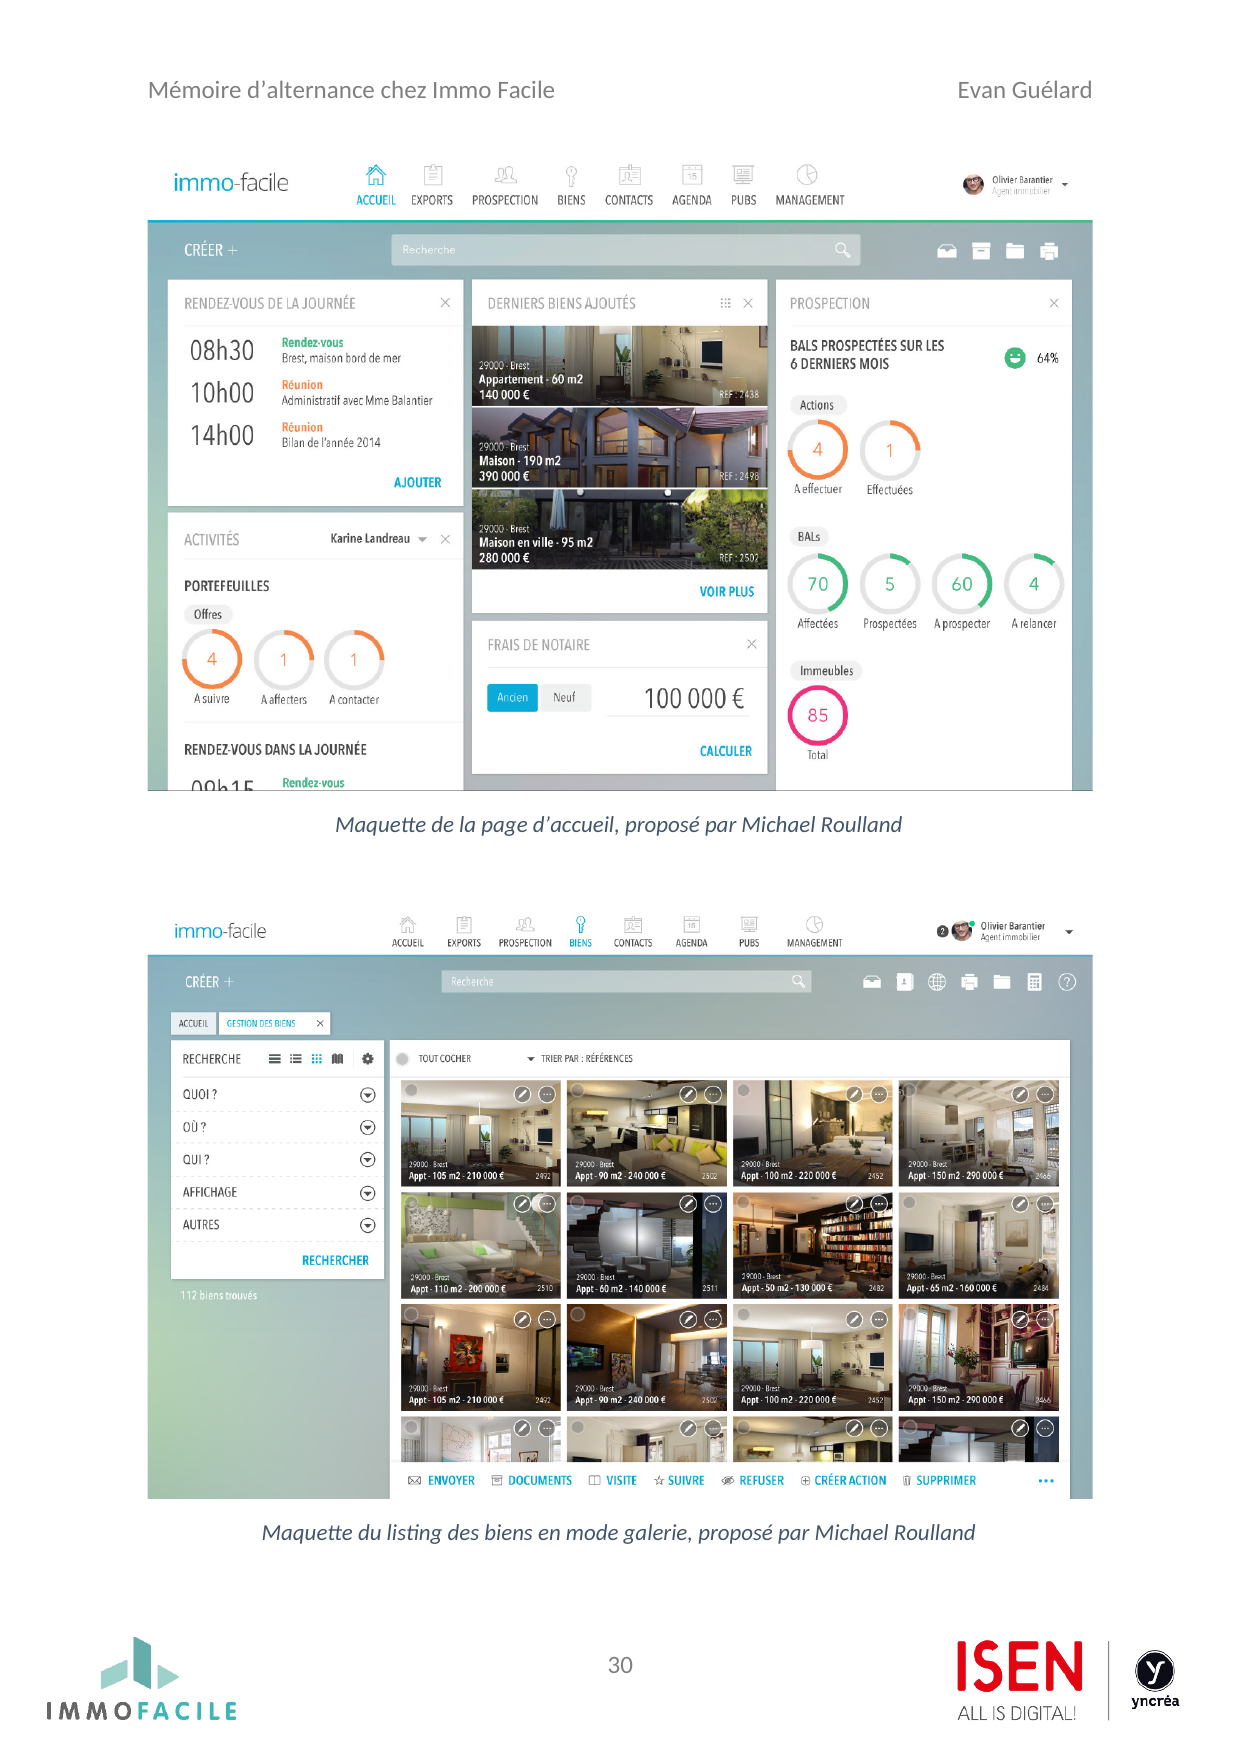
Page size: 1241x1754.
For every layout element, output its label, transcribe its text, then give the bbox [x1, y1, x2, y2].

picture [931, 1638, 1200, 1721]
text Maquette du listing des biens en mode galerie, proposé par Michael Roulland [148, 1518, 1093, 1546]
picture [147, 147, 1093, 791]
picture [47, 1637, 236, 1720]
text Maquette de la page d’accueil, proposé par Michael Roulland [148, 810, 1093, 838]
picture [147, 908, 1093, 1499]
